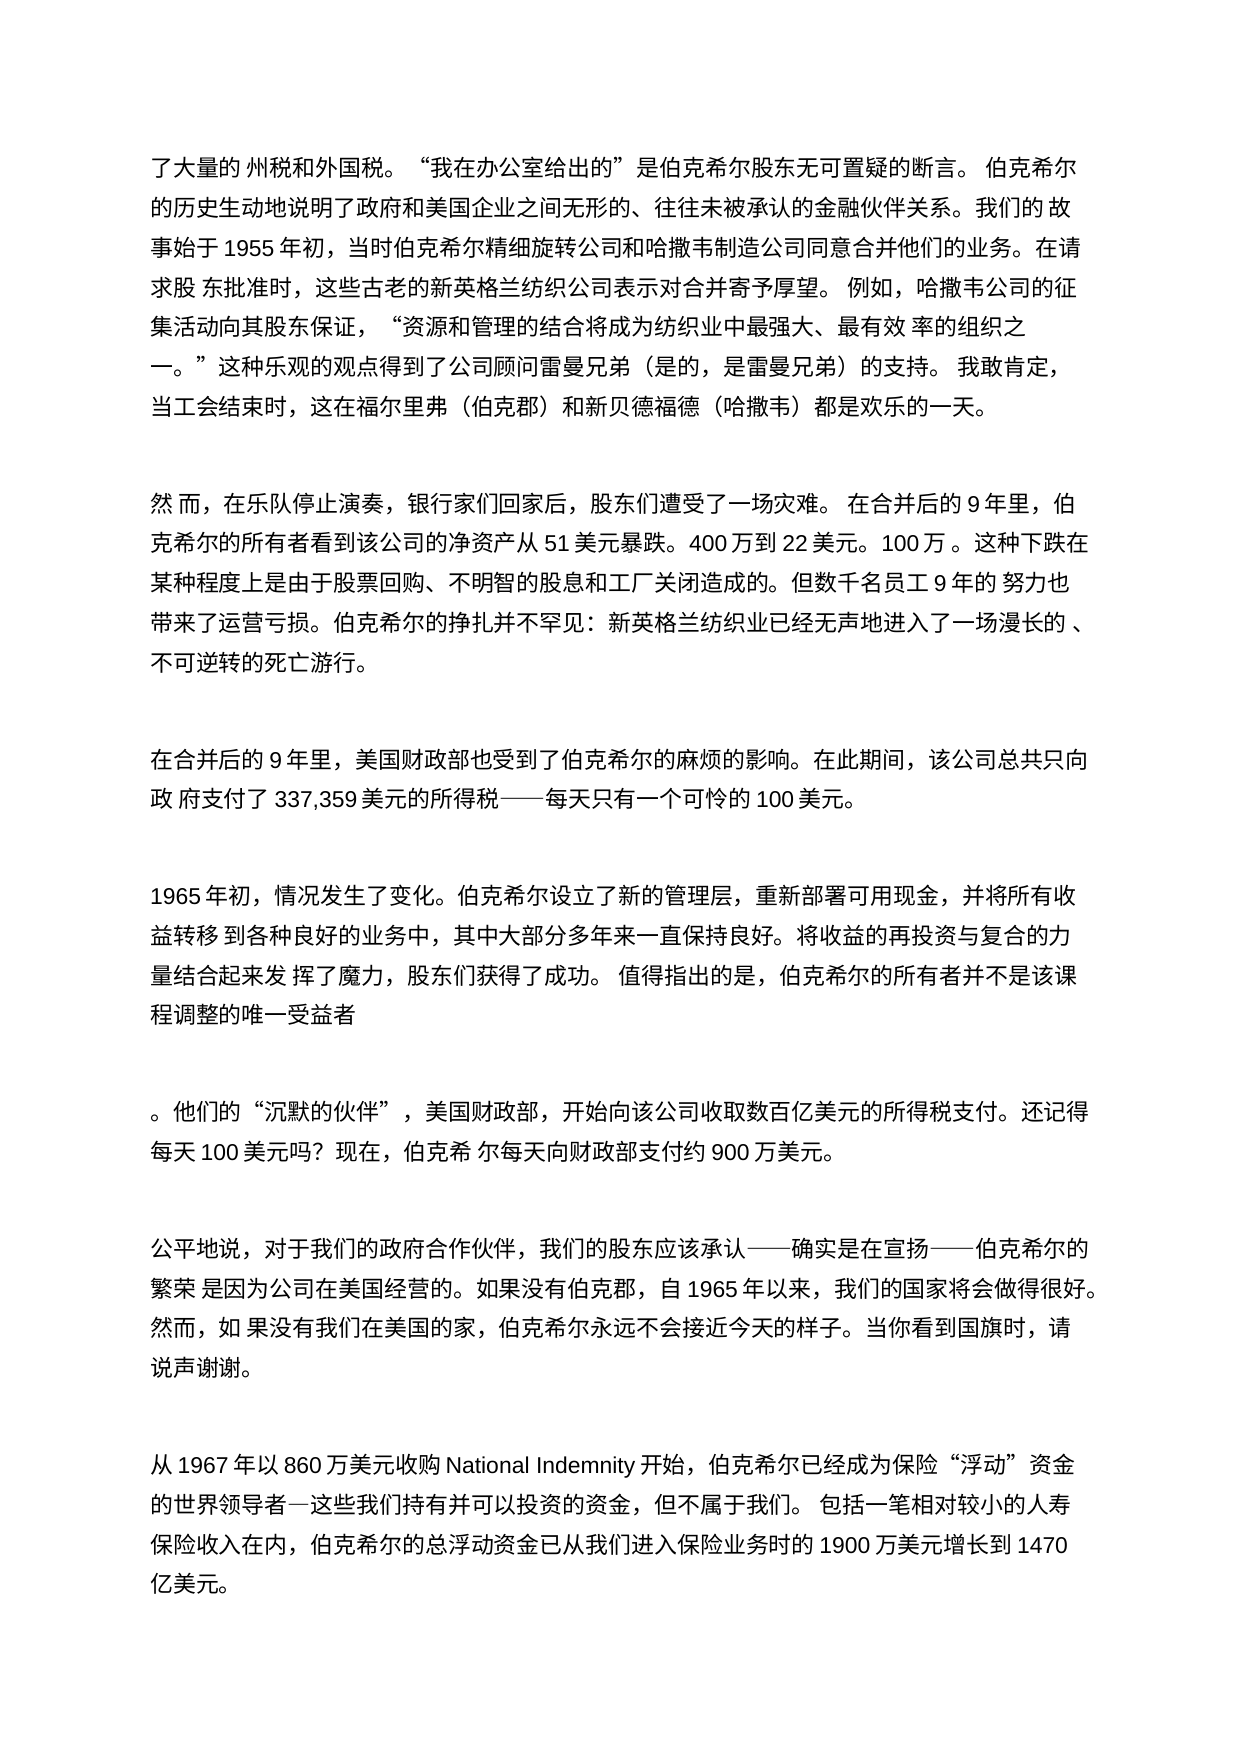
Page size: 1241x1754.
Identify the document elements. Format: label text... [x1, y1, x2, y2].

text 在合并后的9年里，美国财政部也受到了伯克希尔的麻烦的影响。在此期间，该公司总共只向政 府支付了337,359美元的所得税——每天只有一个可怜的100美元。 [150, 741, 1090, 814]
text 公平地说，对于我们的政府合作伙伴，我们的股东应该承认——确实是在宣扬——伯克希尔的繁荣 是因为公司在美国经营的。如果没有伯克郡，自1965年以来，我们的国家将会做得很好。然而，如 果没有我们在美国的家，伯克希尔永远不会接近今天的样子。当你看到国旗时，请说声谢谢。 [150, 1231, 1090, 1383]
text 1965年初，情况发生了变化。伯克希尔设立了新的管理层，重新部署可用现金，并将所有收益转移 到各种良好的业务中，其中大部分多年来一直保持良好。将收益的再投资与复合的力量结合起来发 挥了魔力，股东们获得了成功。 值得指出的是，伯克希尔的所有者并不是该课程调整的唯一受益者 [150, 878, 1090, 1031]
text 从1967年以860万美元收购National Indemnity开始，伯克希尔已经成为保险“浮动”资金的世界领导者—这些我们持有并可以投资的资金，但不属于我们。 包括一笔相对较小的人寿保险收入在内，伯克希尔的总浮动资金已从我们进入保险业务时的1900万美元增长到1470亿美元。 [150, 1447, 1090, 1599]
text 。他们的“沉默的伙伴”，美国财政部，开始向该公司收取数百亿美元的所得税支付。还记得每天100美元吗？现在，伯克希 尔每天向财政部支付约900万美元。 [150, 1094, 1090, 1167]
text 然 而，在乐队停止演奏，银行家们回家后，股东们遭受了一场灾难。 在合并后的9年里，伯克希尔的所有者看到该公司的净资产从51美元暴跌。400万到22美元。100万 。这种下跌在某种程度上是由于股票回购、不明智的股息和工厂关闭造成的。但数千名员工9年的 努力也带来了运营亏损。伯克希尔的挣扎并不罕见：新英格兰纺织业已经无声地进入了一场漫长的 、不可逆转的死亡游行。 [150, 486, 1090, 678]
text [150, 150, 1090, 422]
